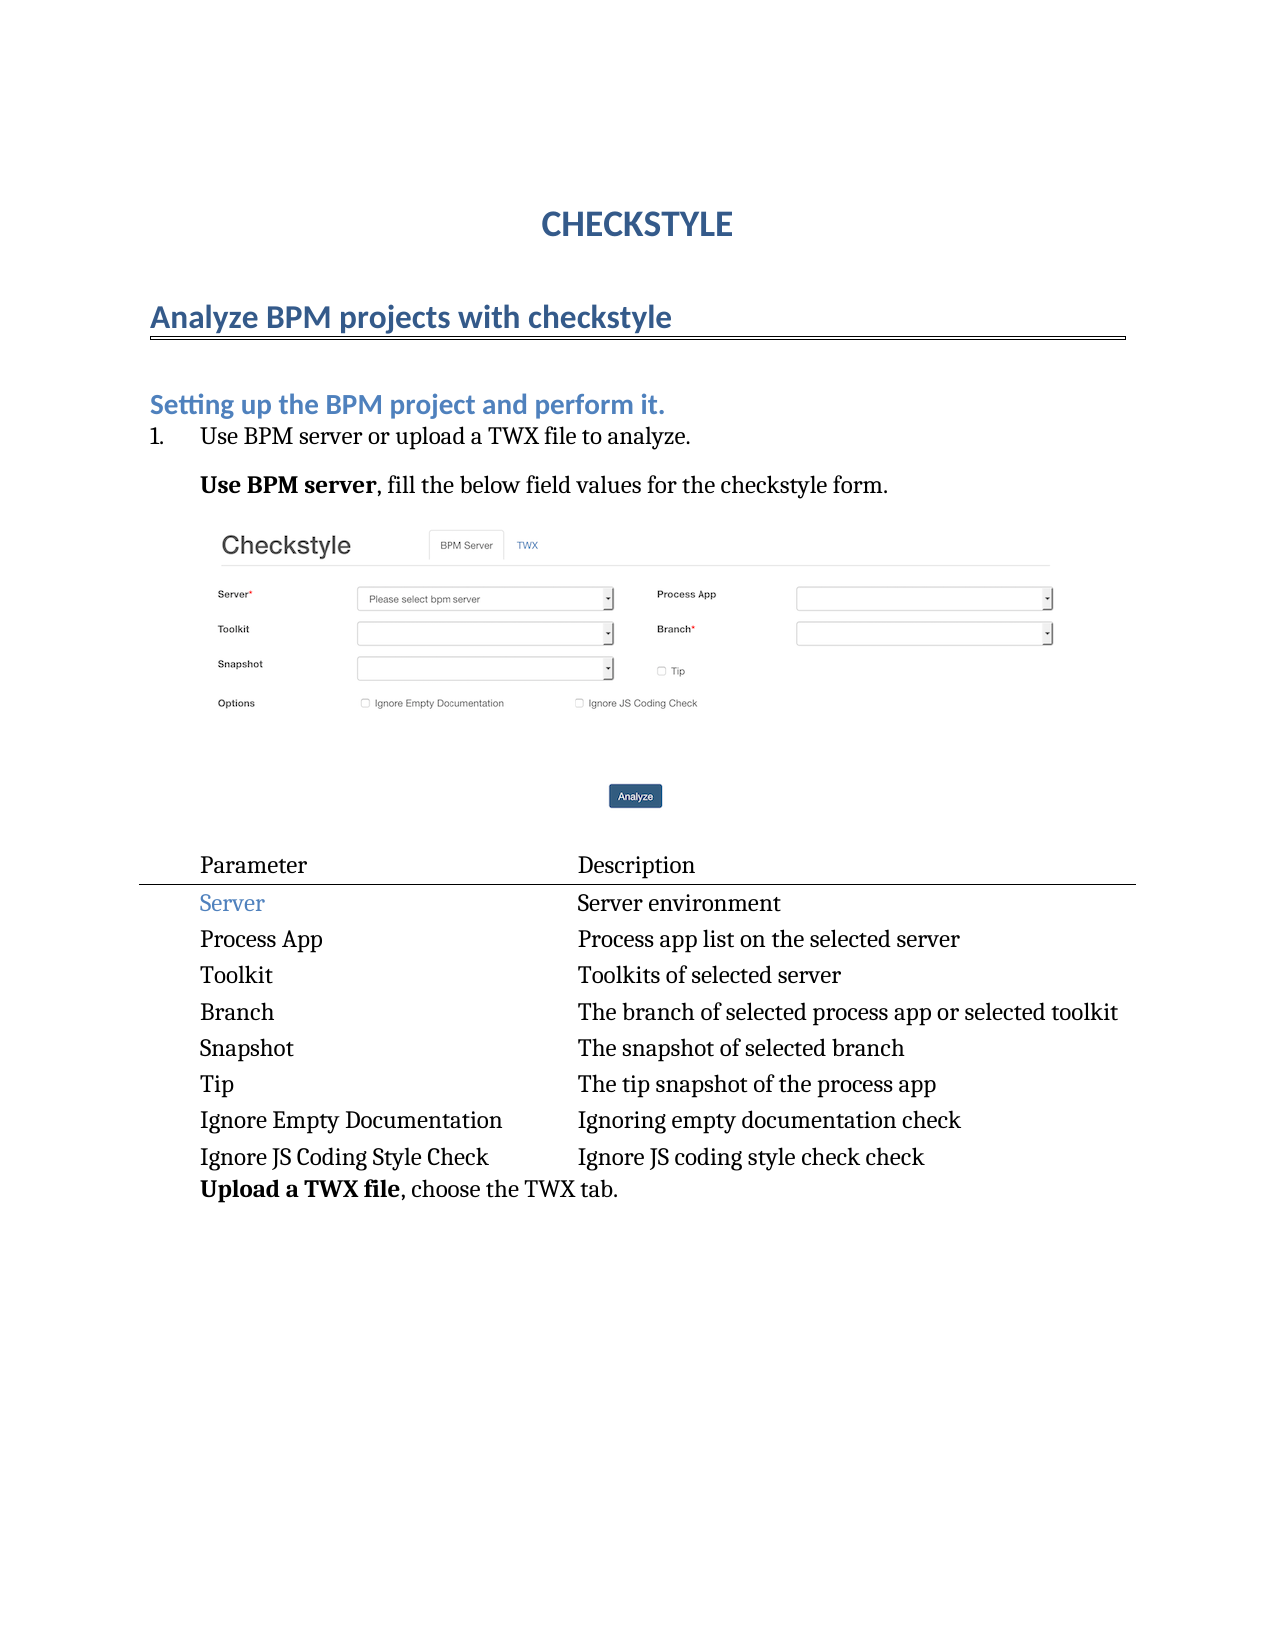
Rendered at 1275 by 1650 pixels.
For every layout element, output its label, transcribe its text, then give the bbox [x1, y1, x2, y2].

picture [200, 521, 1075, 821]
table_cell The branch of selected process app or selected toolkit [516, 994, 1136, 1030]
table_cell Ignore JS coding style check check [516, 1139, 1136, 1175]
table_cell The snapshot of selected branch [516, 1030, 1136, 1066]
table_cell Toolkit [139, 958, 516, 994]
table_cell Snapshot [139, 1030, 516, 1066]
table_header Description [516, 847, 1136, 883]
table_cell Branch [139, 994, 516, 1030]
table_cell Tip [139, 1066, 516, 1103]
subtitle Setting up the BPM project and perform it. [150, 386, 1125, 422]
table_cell Toolkits of selected server [516, 958, 1136, 994]
table_cell Ignore JS Coding Style Check [139, 1139, 516, 1175]
table_cell Server environment [516, 885, 1136, 921]
table_cell Process app list on the selected server [516, 921, 1136, 958]
table_cell The tip snapshot of the process app [516, 1066, 1136, 1103]
table_cell Server [139, 885, 516, 921]
list Use BPM server, fill the below field values for the checkstyle form. [150, 471, 1125, 500]
table_cell Ignoring empty documentation check [516, 1103, 1136, 1139]
subtitle Analyze BPM projects with checkstyle [150, 296, 1125, 336]
list Upload a TWX file, choose the TWX tab. [150, 1175, 1125, 1204]
table_cell Ignore Empty Documentation [139, 1103, 516, 1139]
table_header Parameter [139, 847, 516, 883]
list Use BPM server or upload a TWX file to analyze. [150, 422, 1125, 451]
table_cell Process App [139, 921, 516, 958]
title CHECKSTYLE [150, 200, 1125, 246]
